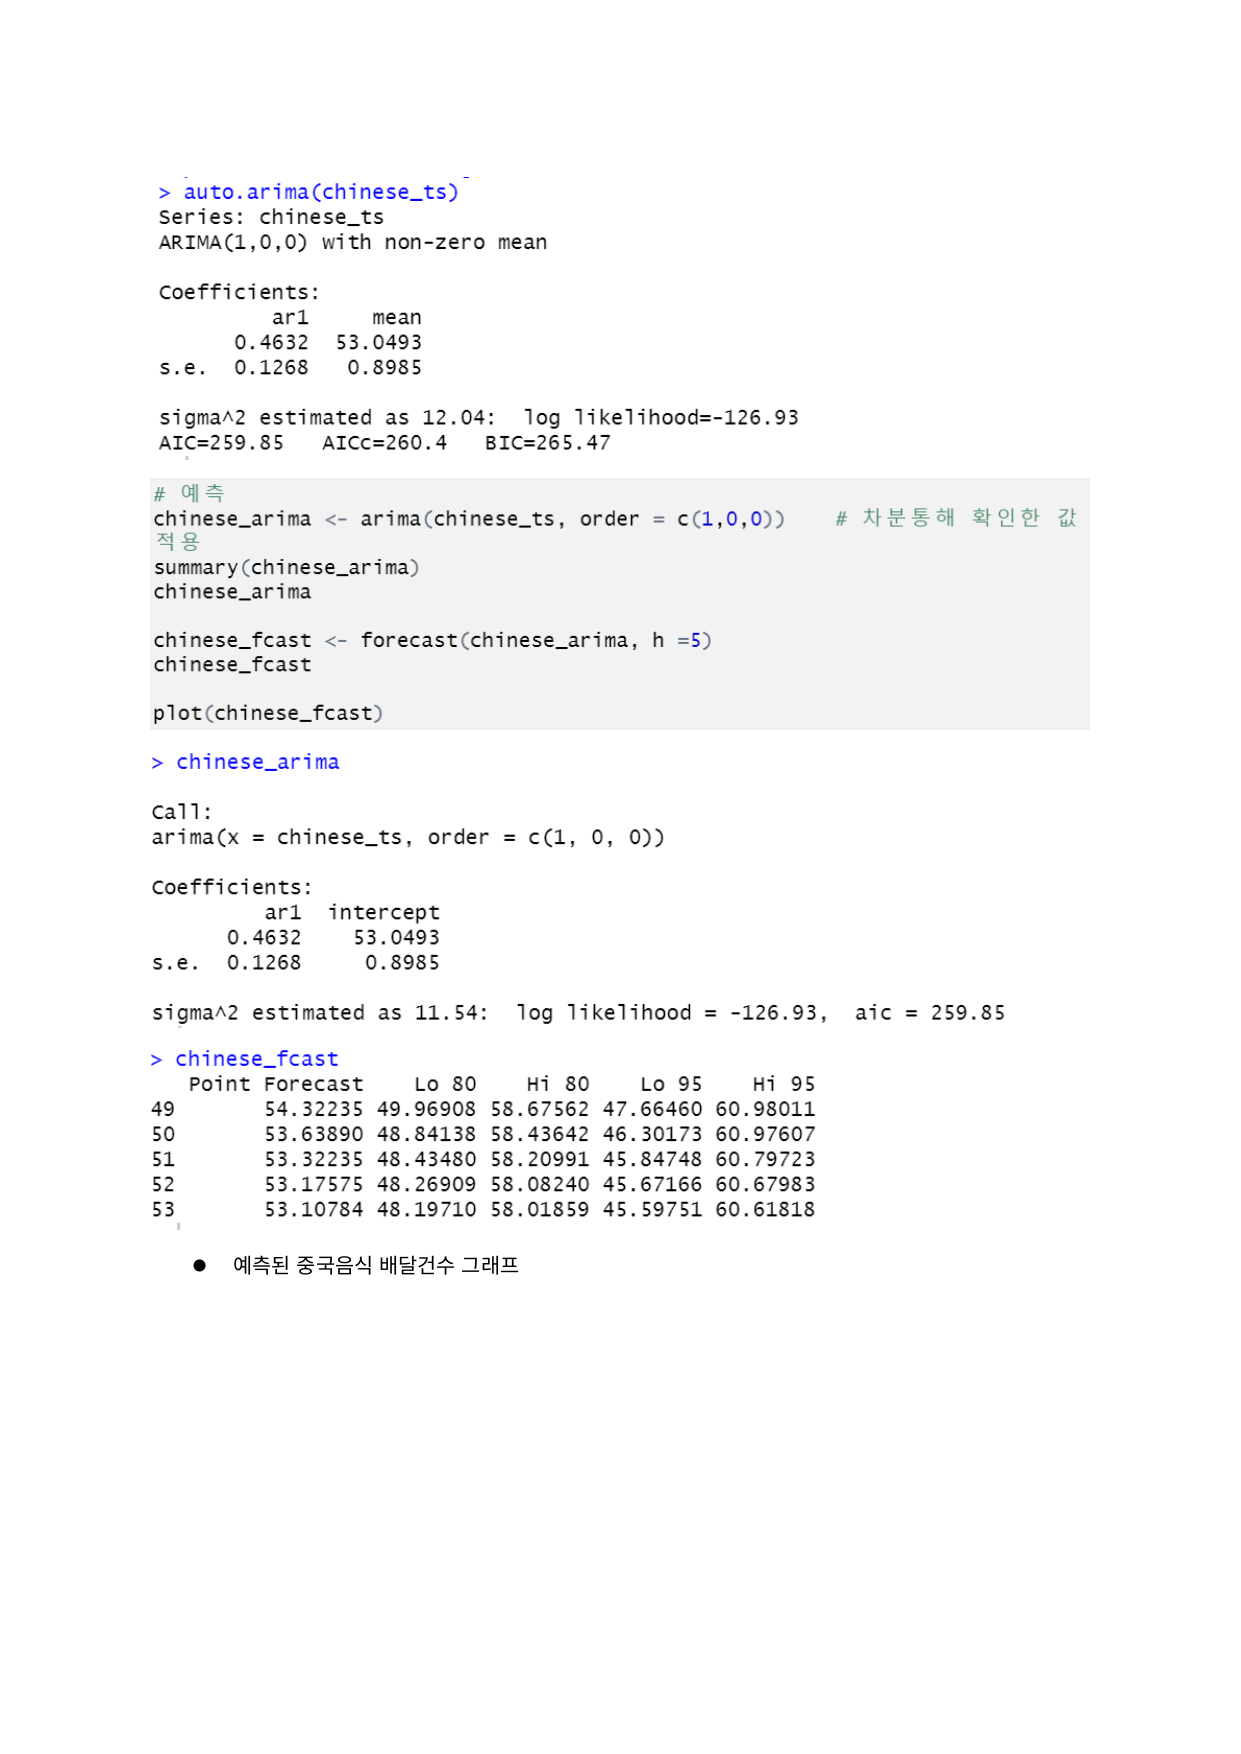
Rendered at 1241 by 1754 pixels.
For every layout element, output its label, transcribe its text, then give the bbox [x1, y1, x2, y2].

picture [150, 748, 1034, 1028]
picture [150, 478, 1091, 730]
list 예측된 중국음식 배달건수 그래프 [192, 1249, 1090, 1279]
picture [150, 1046, 873, 1230]
picture [150, 177, 862, 460]
